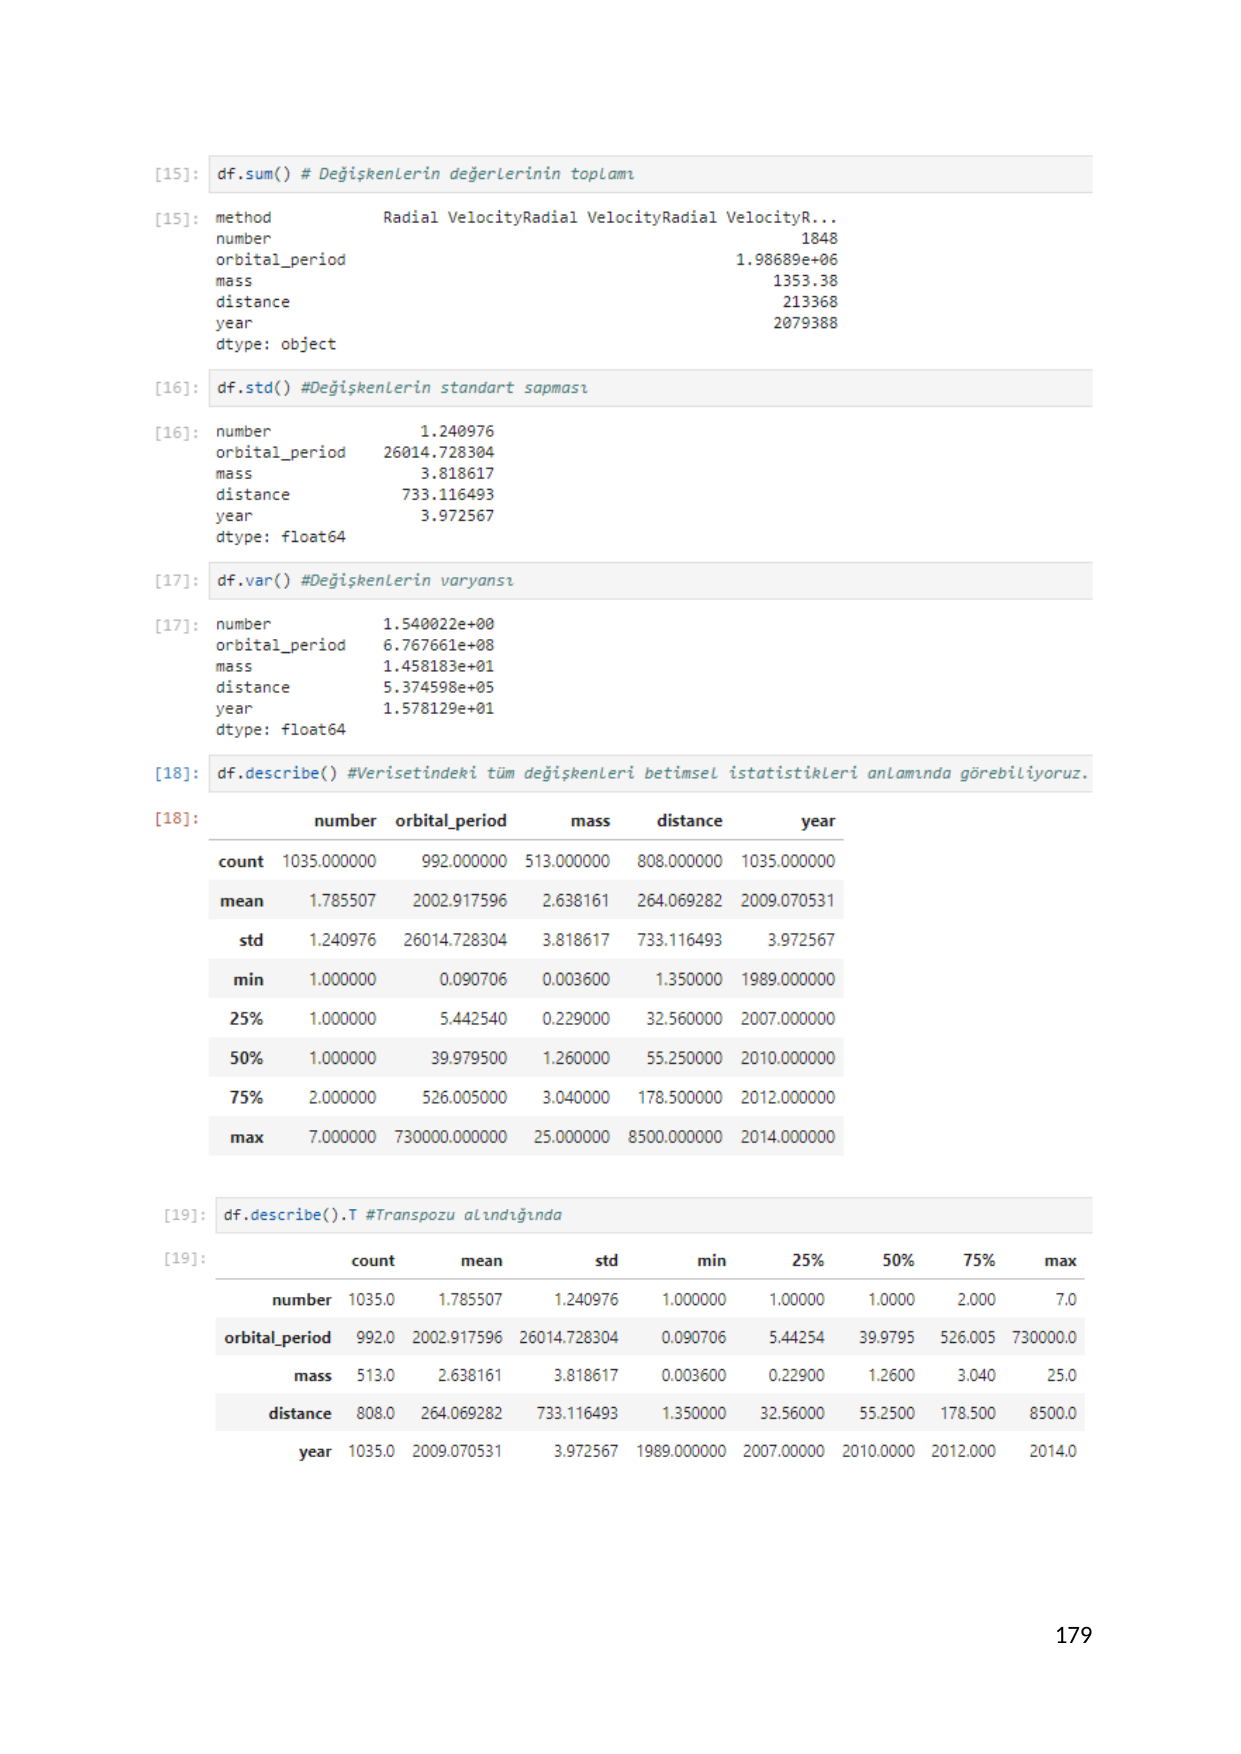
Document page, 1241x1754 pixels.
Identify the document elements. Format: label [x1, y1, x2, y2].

picture [147, 1186, 1093, 1476]
picture [147, 147, 1093, 1167]
